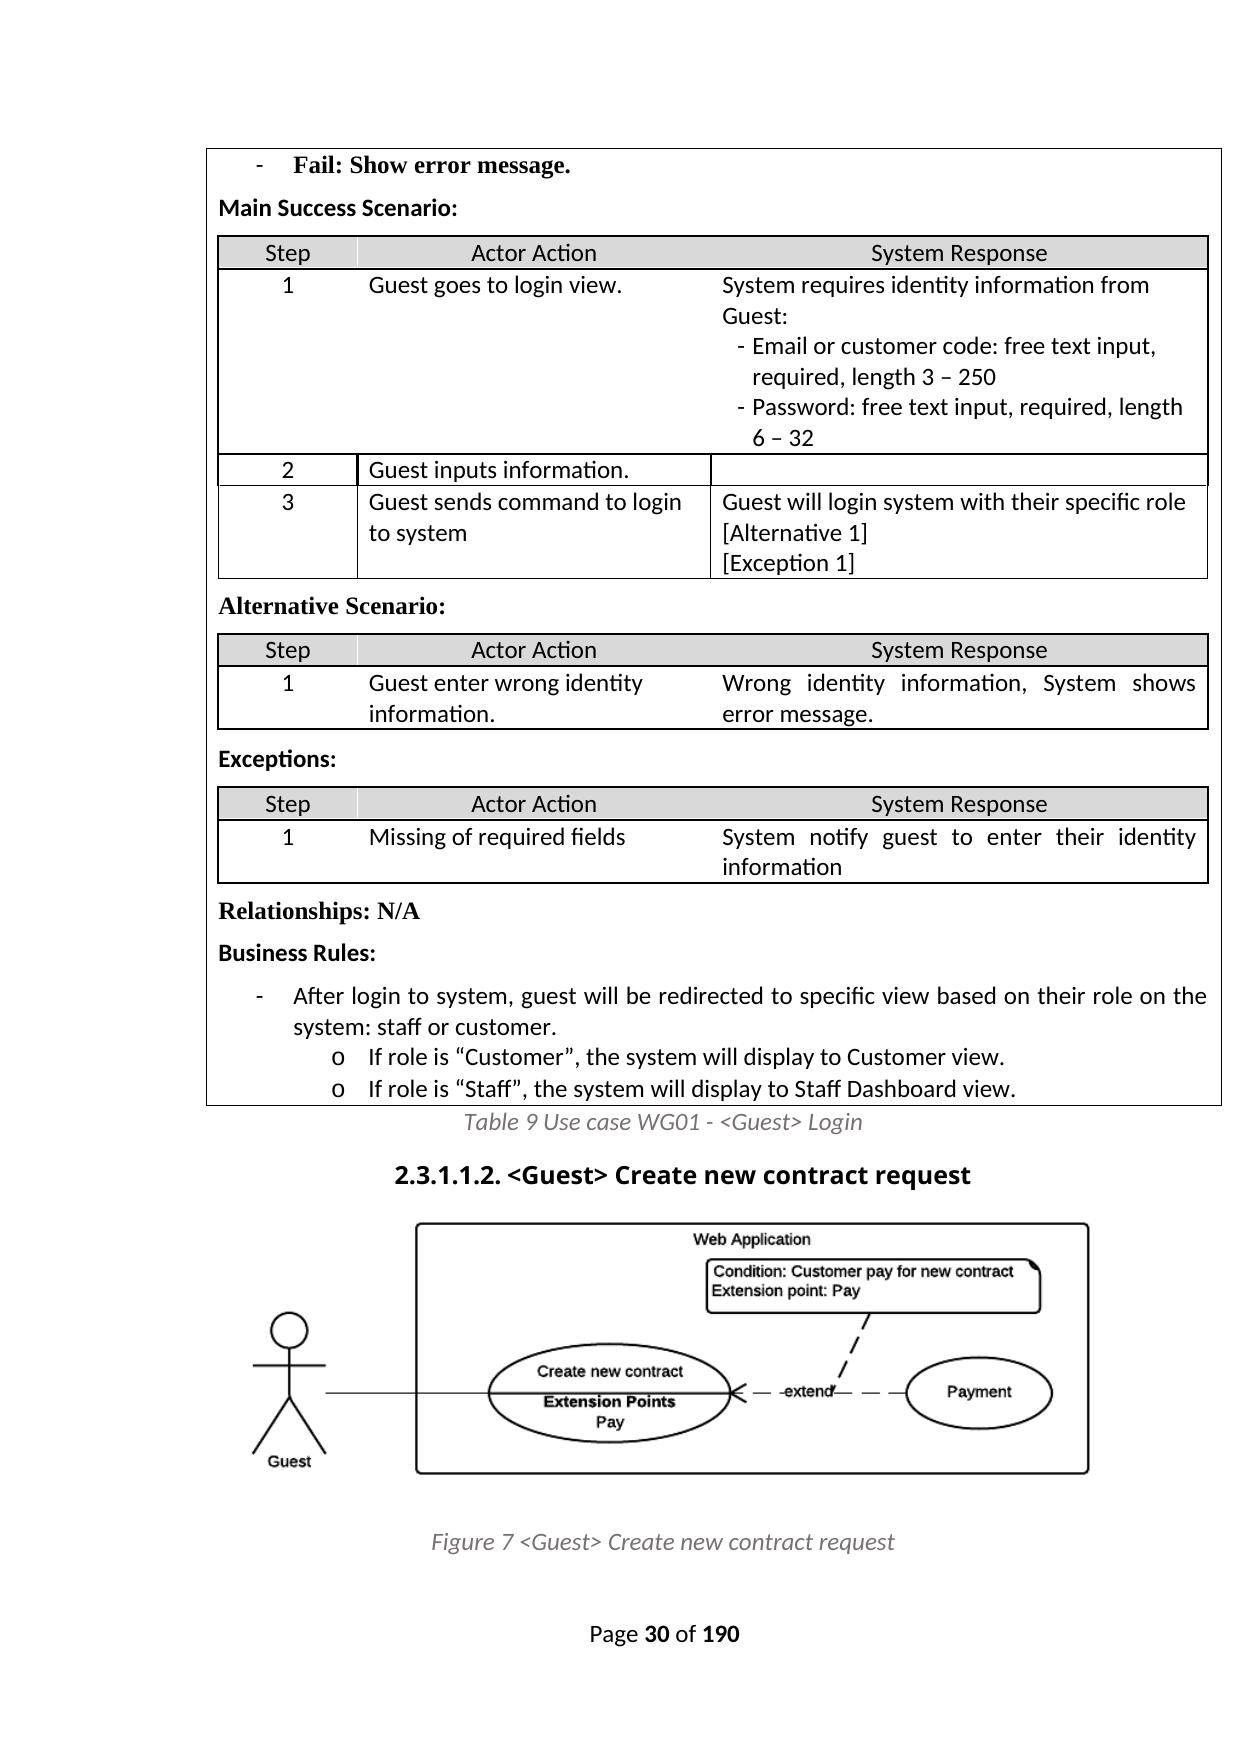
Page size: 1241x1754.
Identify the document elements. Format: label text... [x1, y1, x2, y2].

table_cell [207, 149, 1221, 1105]
subtitle <Guest> Create new contract request [394, 1157, 1122, 1192]
picture [207, 1194, 1121, 1508]
